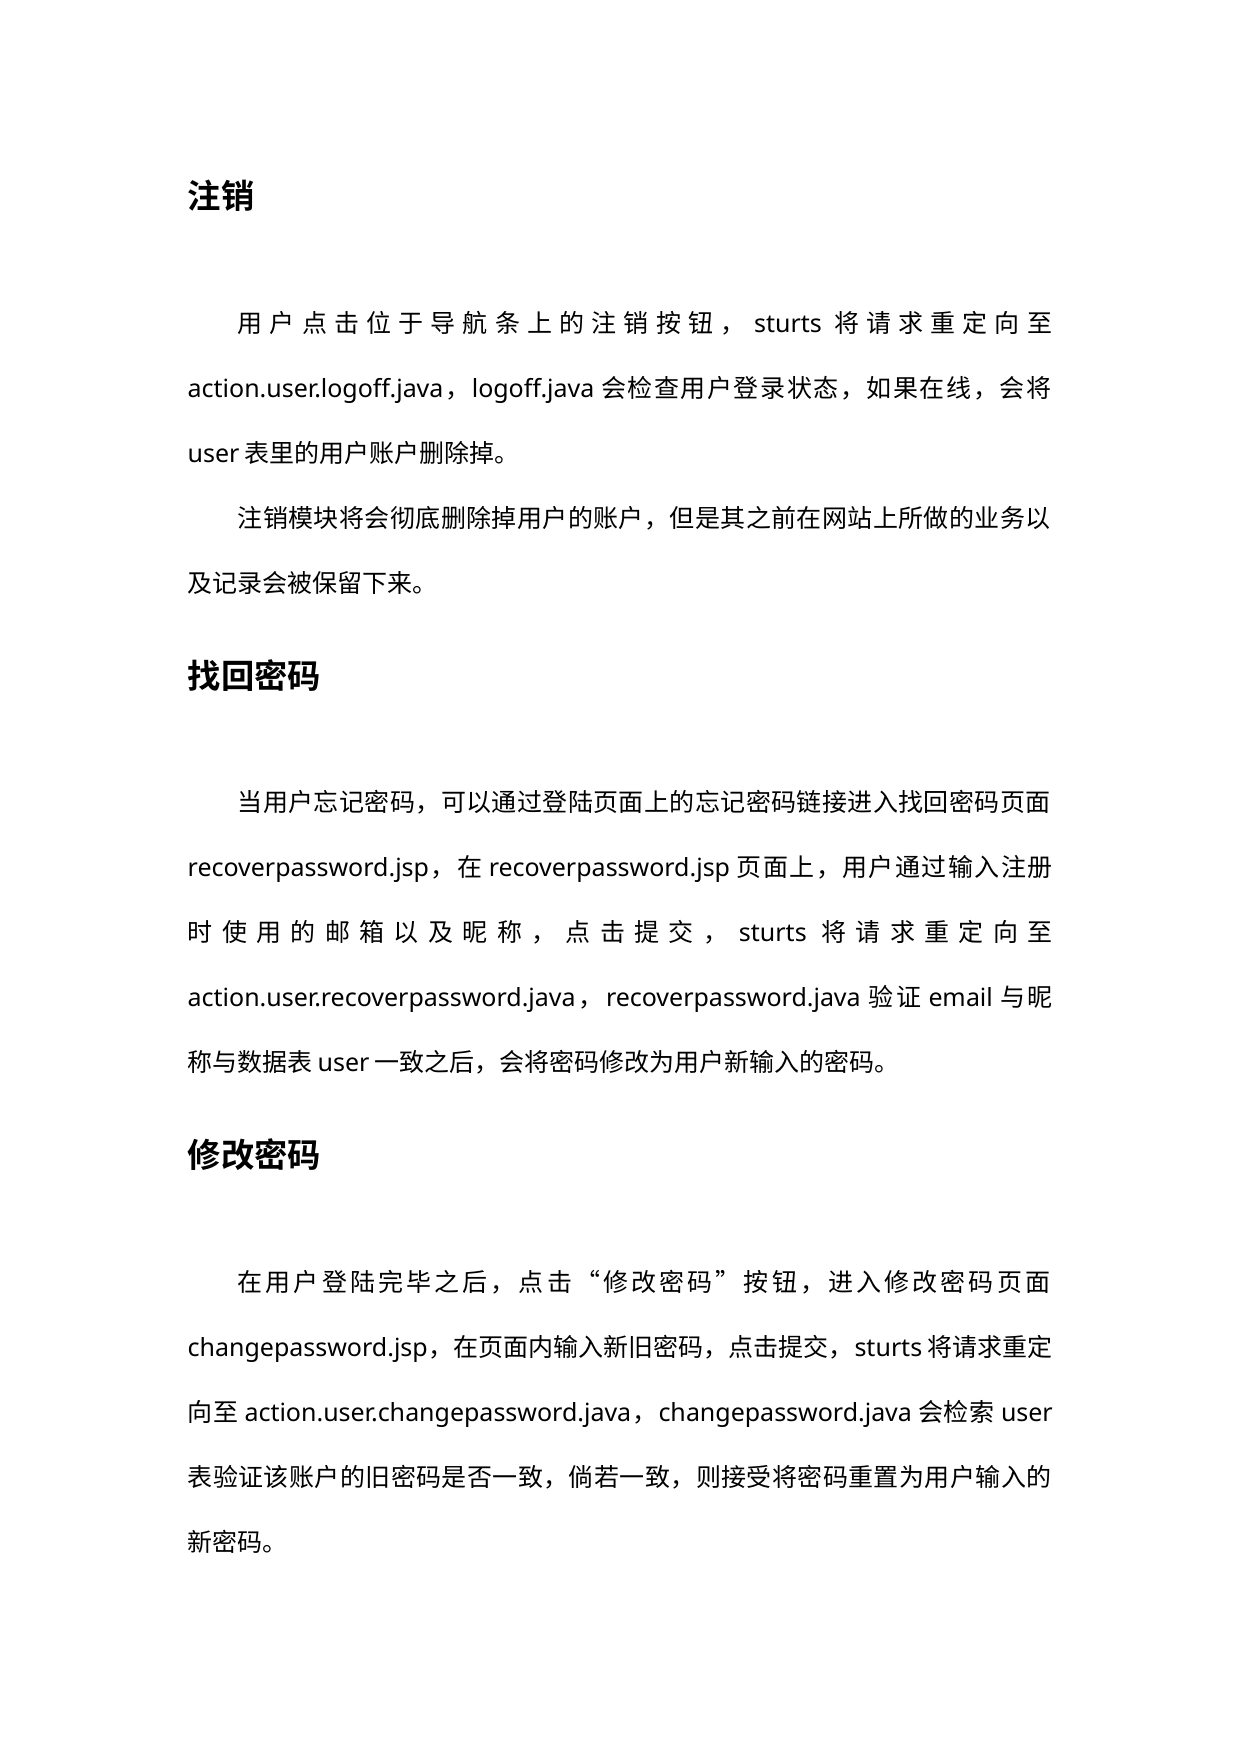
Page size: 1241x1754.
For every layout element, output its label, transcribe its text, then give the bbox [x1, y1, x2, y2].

subtitle 注销 [187, 162, 1053, 227]
text 用户点击位于导航条上的注销按钮，sturts将请求重定向至action.user.logoff.java，logoff.java会检查用户登录状态，如果在线，会将user表里的用户账户删除掉。 [187, 289, 1053, 484]
text 当用户忘记密码，可以通过登陆页面上的忘记密码链接进入找回密码页面recoverpassword.jsp，在recoverpassword.jsp页面上，用户通过输入注册时使用的邮箱以及昵称，点击提交，sturts将请求重定向至action.user.recoverpassword.java，recoverpassword.java验证email与昵称与数据表user一致之后，会将密码修改为用户新输入的密码。 [187, 768, 1053, 1093]
text 在用户登陆完毕之后，点击“修改密码”按钮，进入修改密码页面changepassword.jsp，在页面内输入新旧密码，点击提交，sturts将请求重定向至action.user.changepassword.java，changepassword.java会检索user表验证该账户的旧密码是否一致，倘若一致，则接受将密码重置为用户输入的新密码。 [187, 1248, 1053, 1573]
subtitle 修改密码 [187, 1121, 1053, 1186]
text 注销模块将会彻底删除掉用户的账户，但是其之前在网站上所做的业务以及记录会被保留下来。 [187, 484, 1053, 614]
subtitle 找回密码 [187, 641, 1053, 706]
